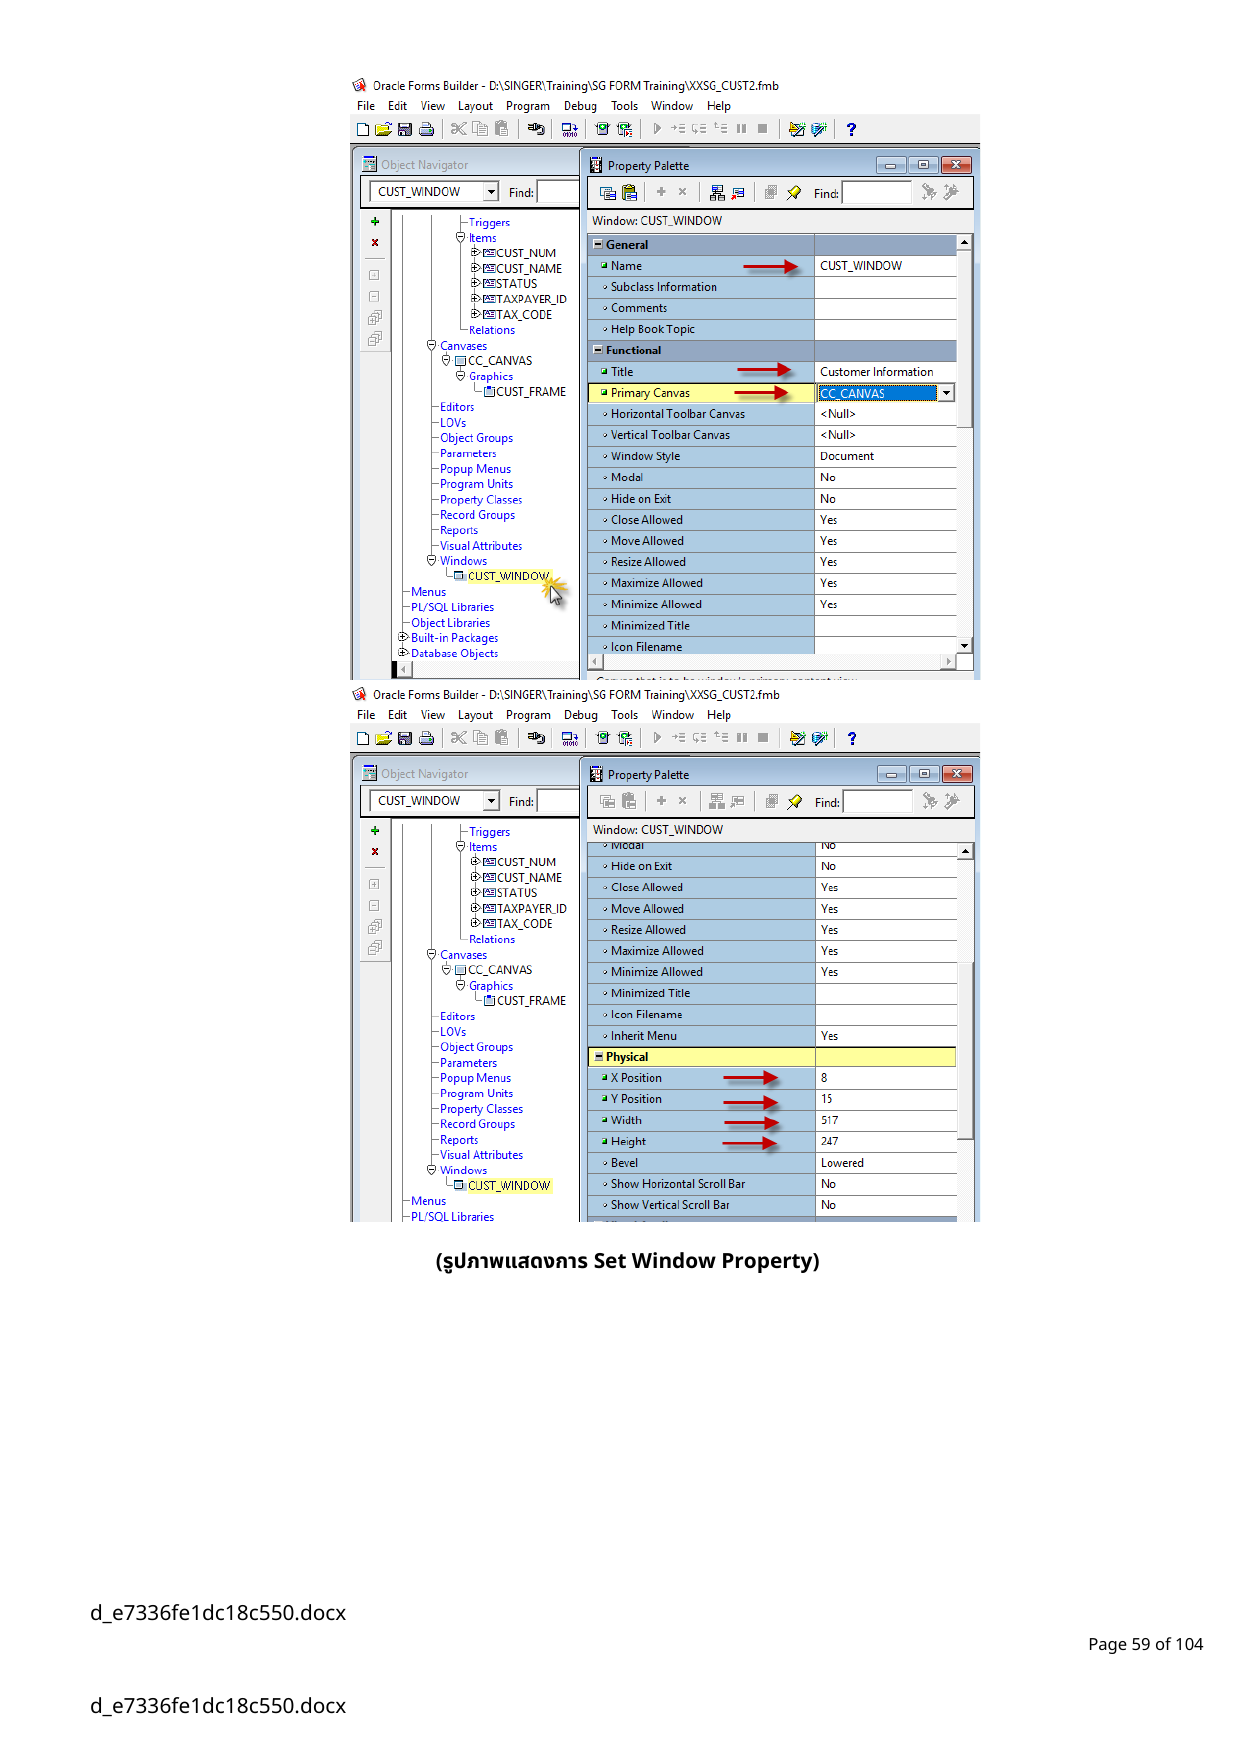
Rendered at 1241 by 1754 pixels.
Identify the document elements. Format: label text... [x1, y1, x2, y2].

picture [350, 75, 980, 680]
text (รูปภาพแสดงการ Set Window Property) [90, 1246, 1165, 1278]
picture [350, 683, 980, 1222]
